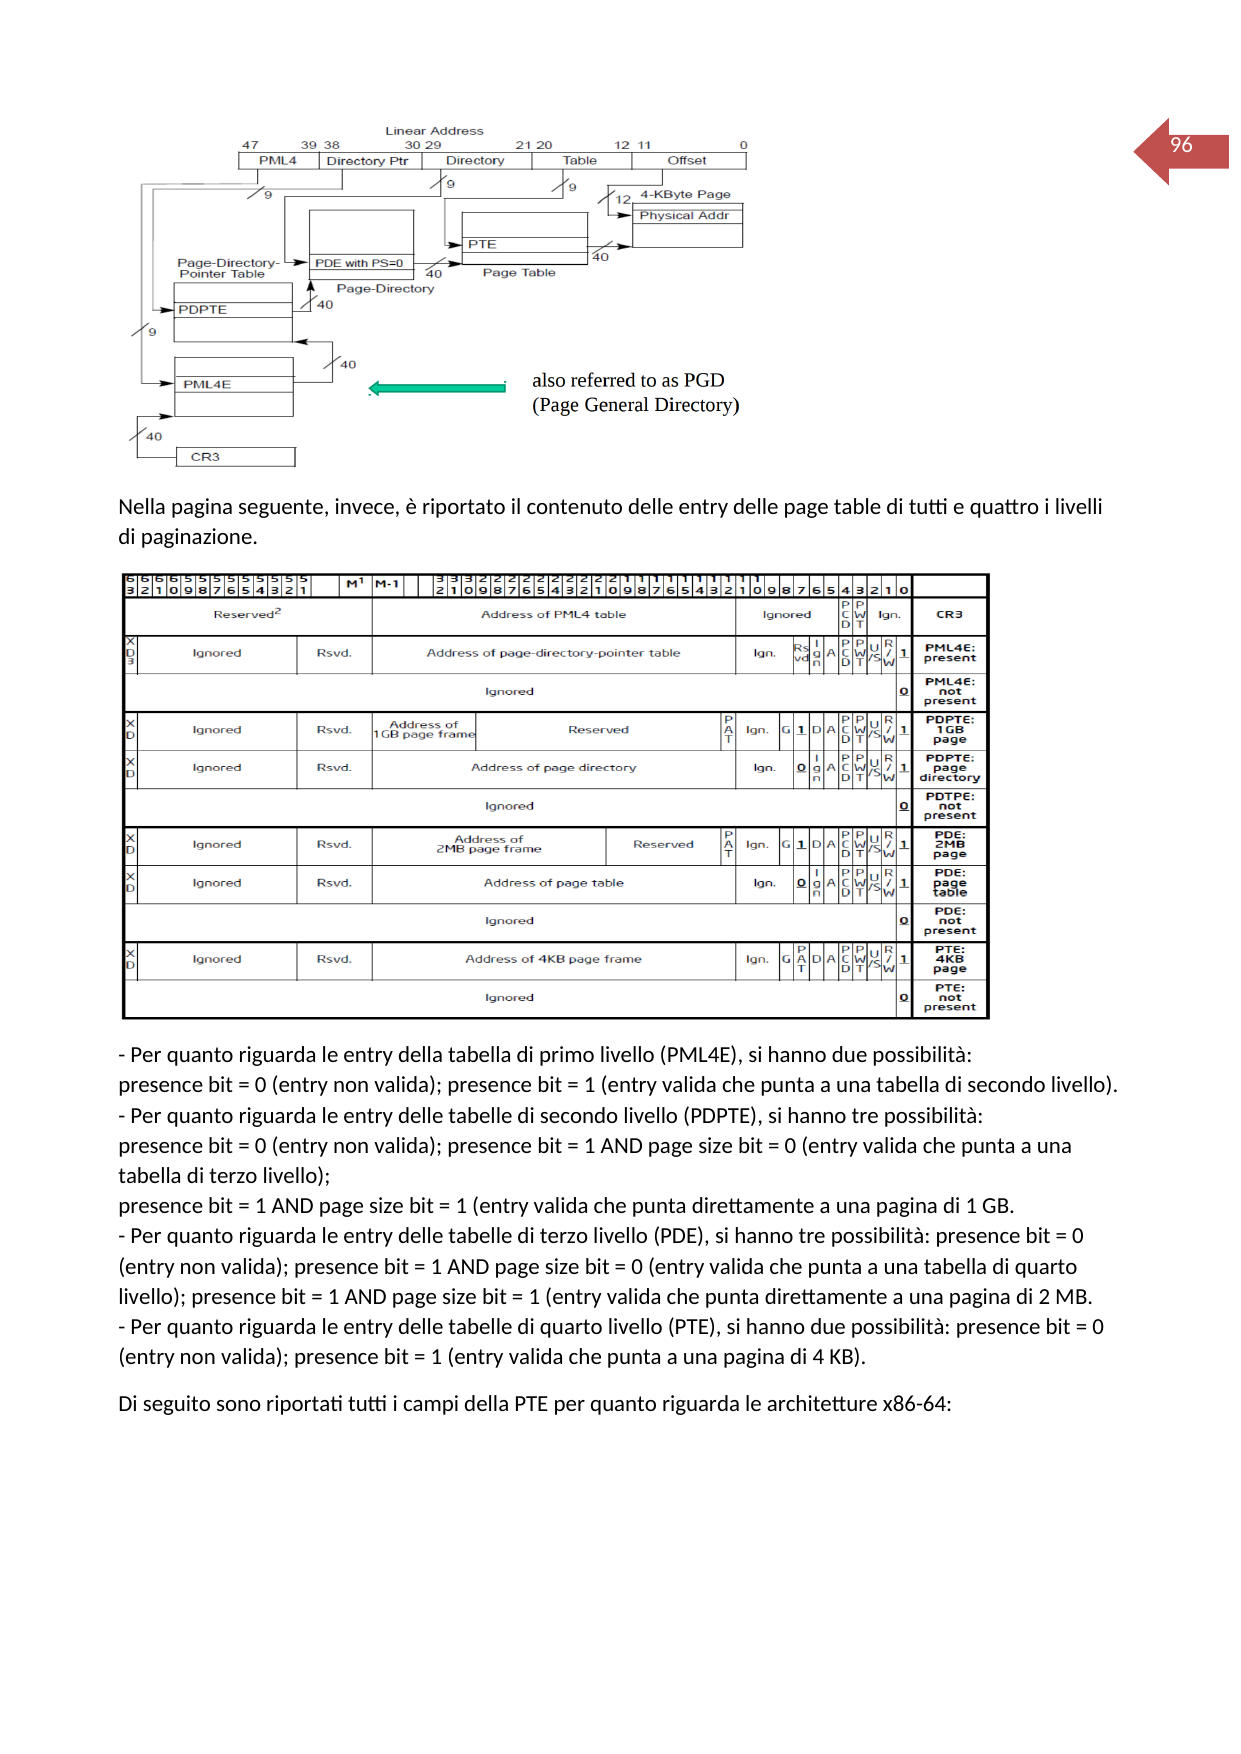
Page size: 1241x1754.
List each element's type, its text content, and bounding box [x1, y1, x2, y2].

picture [118, 569, 993, 1022]
text - Per quanto riguarda le entry della tabella di primo livello (PML4E), si hanno due possibilità: presence bit = 0 (entry non valida); presence bit = 1 (entry valida che punta a una tabella di secondo livello). - Per quanto riguarda le entry delle tabelle di secondo livello (PDPTE), si hanno tre possibilità: presence bit = 0 (entry non valida); presence bit = 1 AND page size bit = 0 (entry valida che punta a una tabella di terzo livello); presence bit = 1 AND page size bit = 1 (entry valida che punta direttamente a una pagina di 1 GB. - Per quanto riguarda le entry delle tabelle di terzo livello (PDE), si hanno tre possibilità: presence bit = 0 (entry non valida); presence bit = 1 AND page size bit = 0 (entry valida che punta a una tabella di quarto livello); presence bit = 1 AND page size bit = 1 (entry valida che punta direttamente a una pagina di 2 MB. - Per quanto riguarda le entry delle tabelle di quarto livello (PTE), si hanno due possibilità: presence bit = 0 (entry non valida); presence bit = 1 (entry valida che punta a una pagina di 4 KB). [118, 1040, 1122, 1370]
text Di seguito sono riportati tutti i campi della PTE per quanto riguarda le architetture x86-64: [118, 1389, 1122, 1417]
picture [118, 118, 760, 474]
text Nella pagina seguente, invece, è riportato il contenuto delle entry delle page table di tutti e quattro i livelli di paginazione. [118, 492, 1122, 550]
